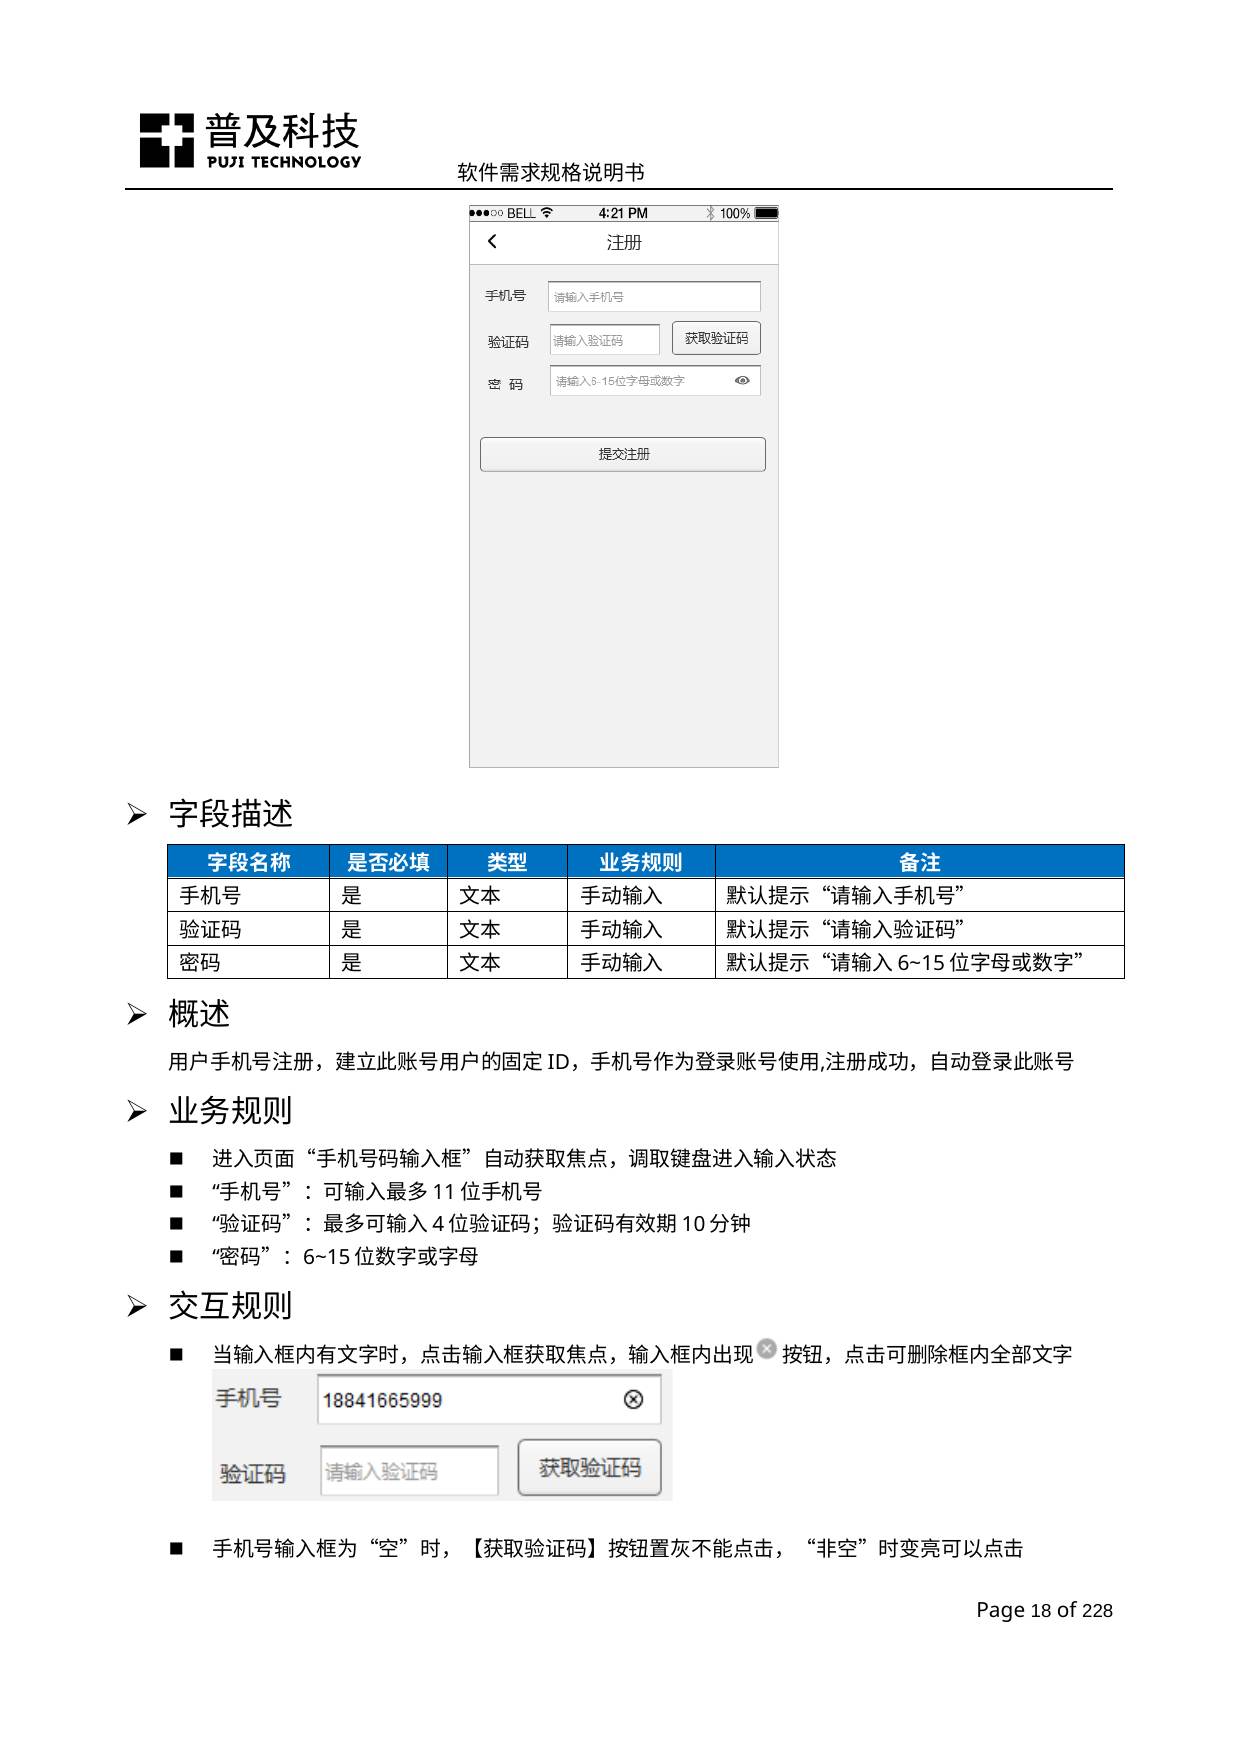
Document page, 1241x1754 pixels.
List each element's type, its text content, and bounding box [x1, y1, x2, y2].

list 当输入框内有文字时，点击输入框获取焦点，输入框内出现按钮，点击可删除框内全部文字 [168, 1337, 1113, 1369]
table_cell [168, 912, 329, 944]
list “验证码”：最多可输入4位验证码；验证码有效期10分钟 [168, 1207, 1113, 1239]
list 概述 [124, 979, 1113, 1044]
list 用户手机号注册，建立此账号用户的固定ID，手机号作为登录账号使用,注册成功，自动登录此账号 [168, 1044, 1113, 1077]
list “手机号”：可输入最多11位手机号 [168, 1174, 1113, 1207]
picture [469, 205, 779, 768]
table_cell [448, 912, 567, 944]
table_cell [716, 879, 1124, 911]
list 进入页面“手机号码输入框”自动获取焦点，调取键盘进入输入状态 [168, 1142, 1113, 1174]
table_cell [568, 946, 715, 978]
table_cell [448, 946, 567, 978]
list “密码”：6~15位数字或字母 [168, 1239, 1113, 1272]
list 手机号输入框为“空”时，【获取验证码】按钮置灰不能点击，“非空”时变亮可以点击 [168, 1532, 1113, 1564]
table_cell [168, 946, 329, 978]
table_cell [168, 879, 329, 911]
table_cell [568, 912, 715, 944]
list 业务规则 [124, 1077, 1113, 1142]
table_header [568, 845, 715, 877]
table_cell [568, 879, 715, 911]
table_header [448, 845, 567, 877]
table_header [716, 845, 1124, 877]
picture [753, 1336, 782, 1363]
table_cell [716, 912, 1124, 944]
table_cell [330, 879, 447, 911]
list 字段描述 [124, 779, 1113, 844]
list 交互规则 [124, 1272, 1113, 1337]
picture [212, 1369, 673, 1501]
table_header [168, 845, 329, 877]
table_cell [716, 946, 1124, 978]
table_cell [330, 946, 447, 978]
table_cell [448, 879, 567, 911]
picture [124, 103, 365, 180]
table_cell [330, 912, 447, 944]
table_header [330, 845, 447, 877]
